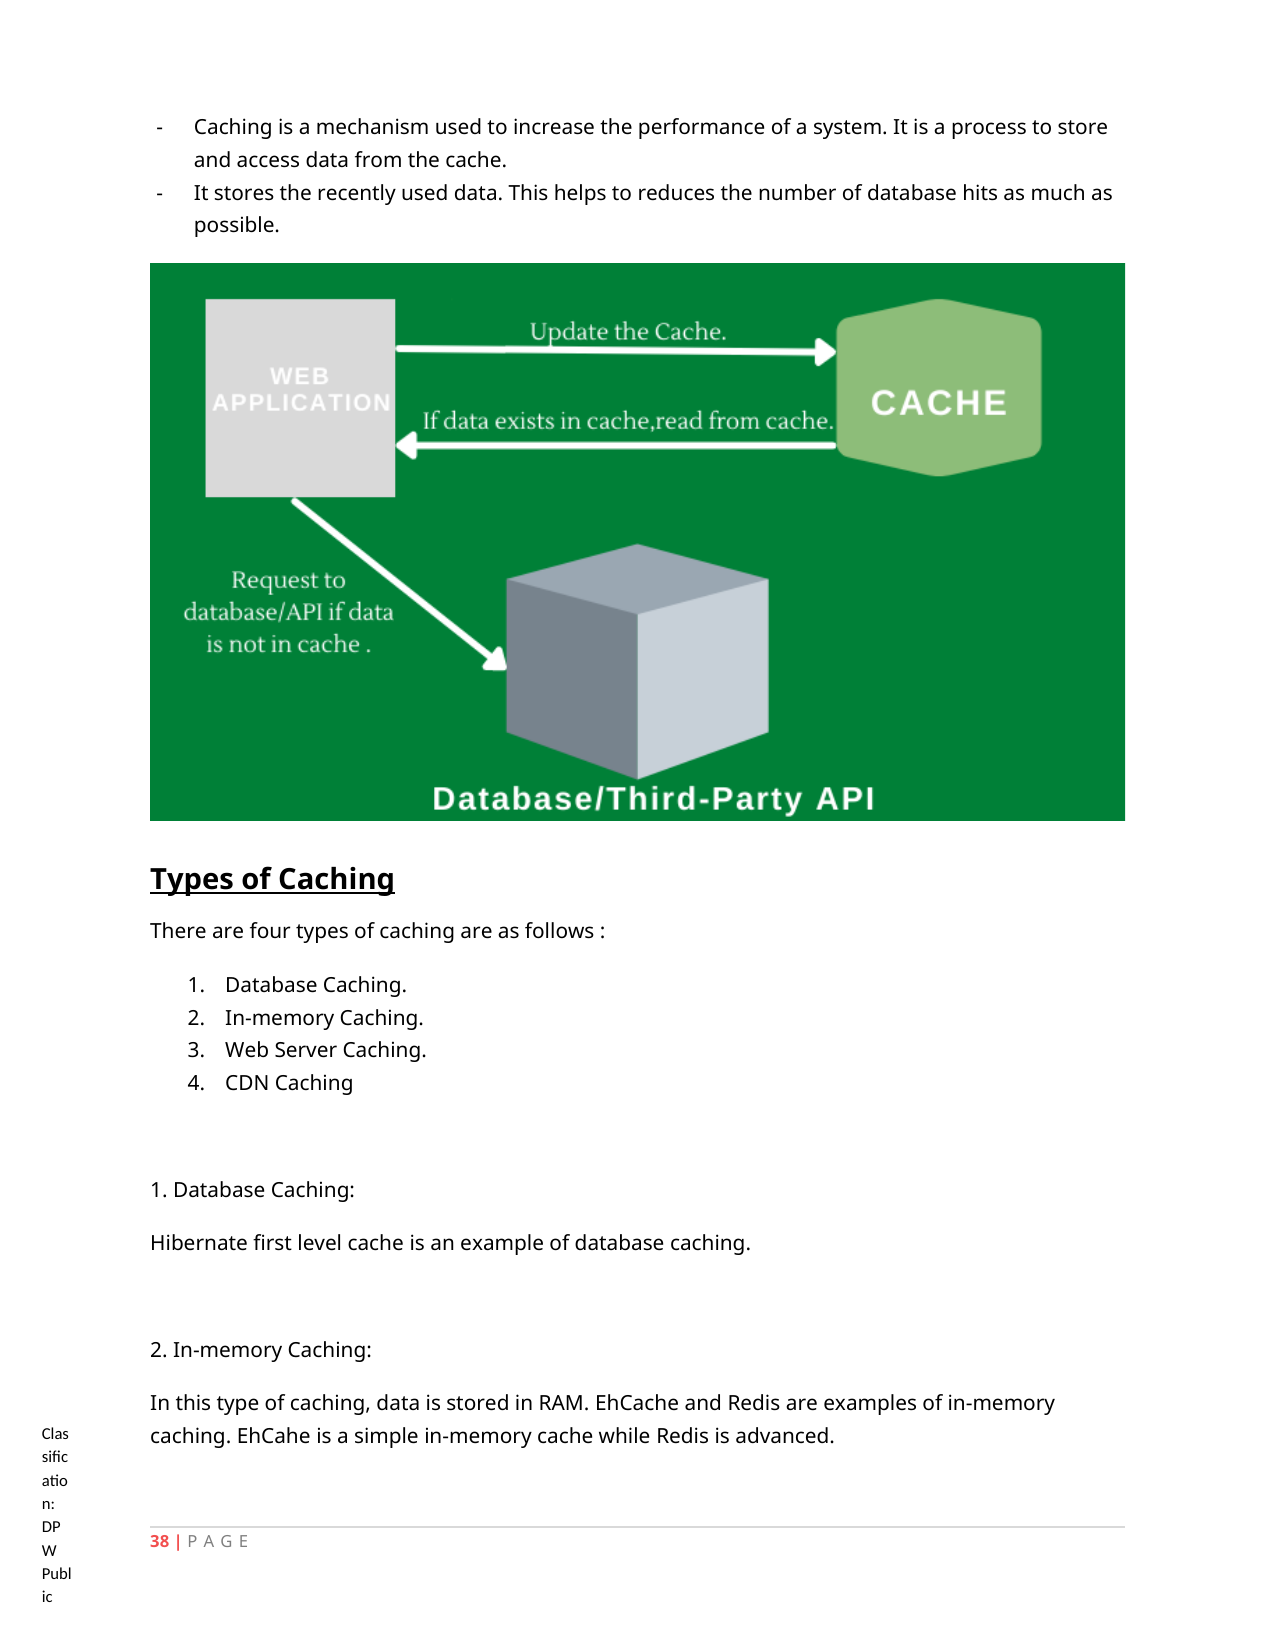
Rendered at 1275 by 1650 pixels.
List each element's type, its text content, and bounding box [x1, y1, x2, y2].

picture [150, 263, 1125, 821]
list It stores the recently used data. This helps to reduces the number of database hits as much as possible. [156, 178, 1125, 239]
list In-memory Caching. [187, 1003, 1125, 1031]
text 2. In-memory Caching: [150, 1335, 1125, 1363]
subtitle Types of Caching [150, 858, 1125, 898]
list Web Server Caching. [187, 1035, 1125, 1064]
text In this type of caching, data is stored in RAM. EhCache and Redis are examples of in-memory caching. EhCahe is a simple in-memory cache while Redis is advanced. [150, 1388, 1125, 1449]
text 1. Database Caching: [150, 1175, 1125, 1203]
list CDN Caching [187, 1068, 1125, 1096]
text Hibernate first level cache is an example of database caching. [150, 1228, 1125, 1257]
text There are four types of caching are as follows : [150, 917, 1125, 945]
list Database Caching. [187, 970, 1125, 998]
list Caching is a mechanism used to increase the performance of a system. It is a process to store and access data from the cache. [156, 112, 1125, 173]
